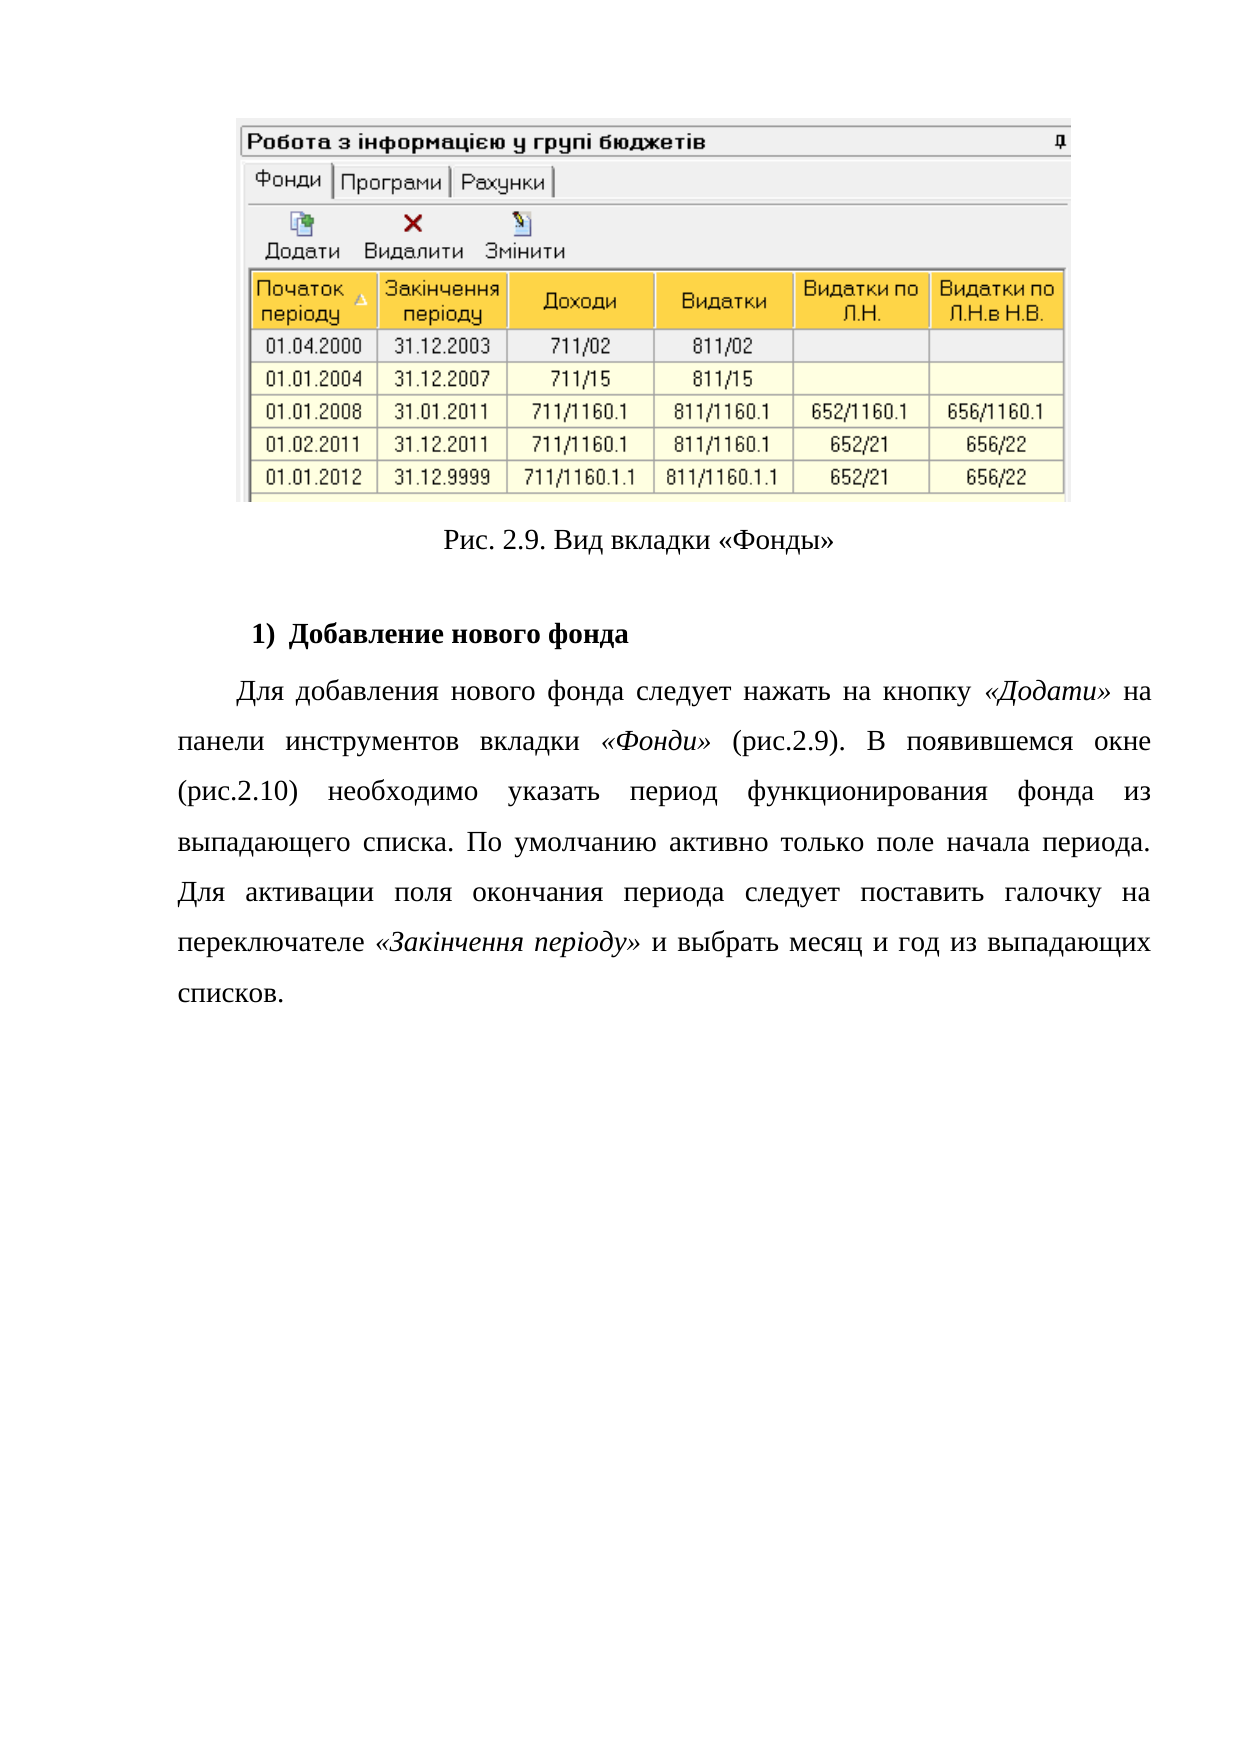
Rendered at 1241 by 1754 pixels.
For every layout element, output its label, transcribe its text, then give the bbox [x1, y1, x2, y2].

picture [236, 118, 1071, 502]
subtitle Добавление нового фонда [251, 616, 1152, 650]
title Для добавления нового фонда следует нажать на кнопку «Додати» на панели инструментов вкладки «Фонди» (рис.2.9). В появившемся окне (рис.2.10) необходимо указать период функционирования фонда из выпадающего списка. По умолчанию активно только поле начала периода. Для активации поля окончания периода следует поставить галочку на переключателе «Закінчення періоду» и выбрать месяц и год из выпадающих списков. [177, 673, 1152, 1008]
